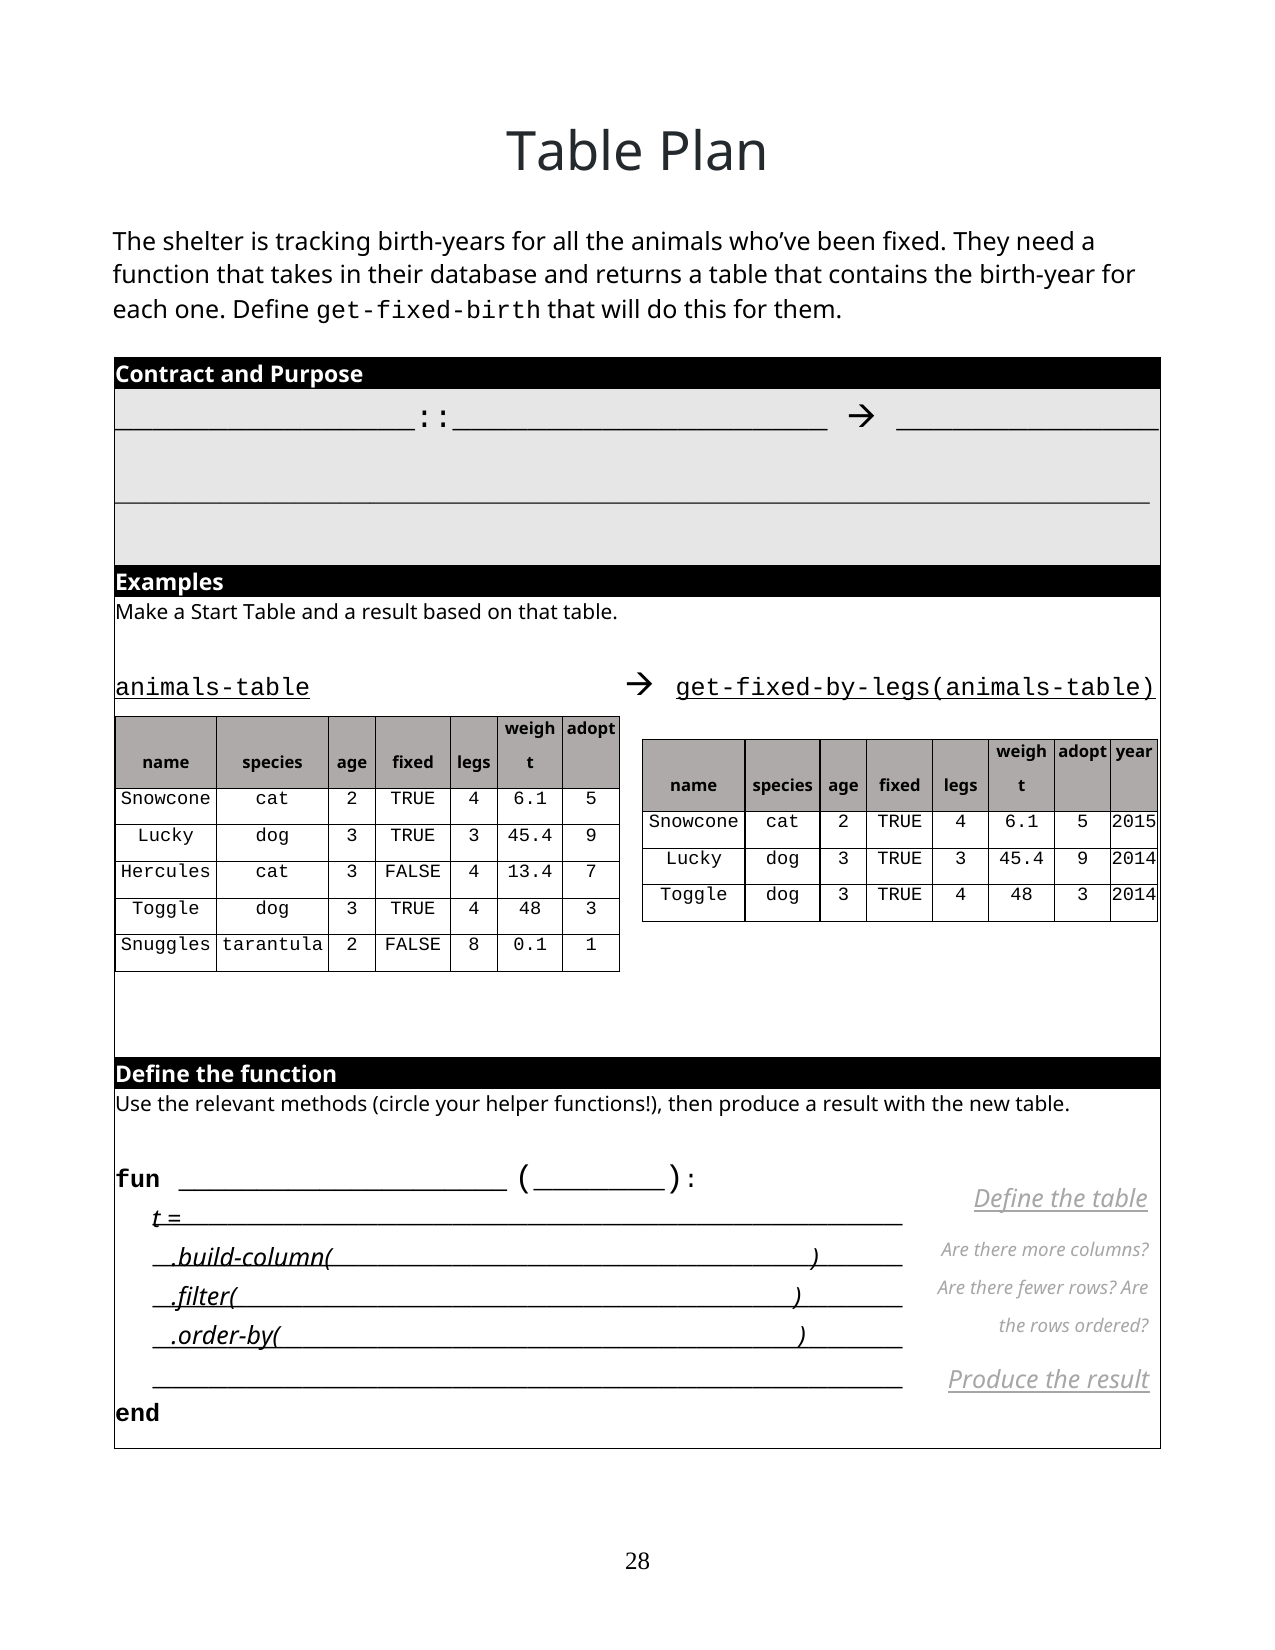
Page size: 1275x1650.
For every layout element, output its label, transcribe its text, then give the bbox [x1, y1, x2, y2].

text The shelter is tracking birth-years for all the animals who’ve been fixed. They need a function that takes in their database and returns a table that contains the birth-year for each one. Define get-fixed-birth that will do this for them. [112, 223, 1162, 326]
table_header Contract and Purpose ________________::____________________ ______________ _____________________________________________________________________ [115, 389, 1160, 565]
subtitle Table Plan [112, 112, 1162, 186]
table_cell Examples Make a Start Table and a result based on that table. animals-table get-fixed-by-legs(animals-table) [115, 597, 1160, 1057]
table_cell Define the function Use the relevant methods (circle your helper functions!), then produce a result with the new table. fun _____________________ (_______): ________________________________________ ________________________________________ ________________________________________ ________________________________________ ________________________________________ end [115, 1089, 1160, 1448]
